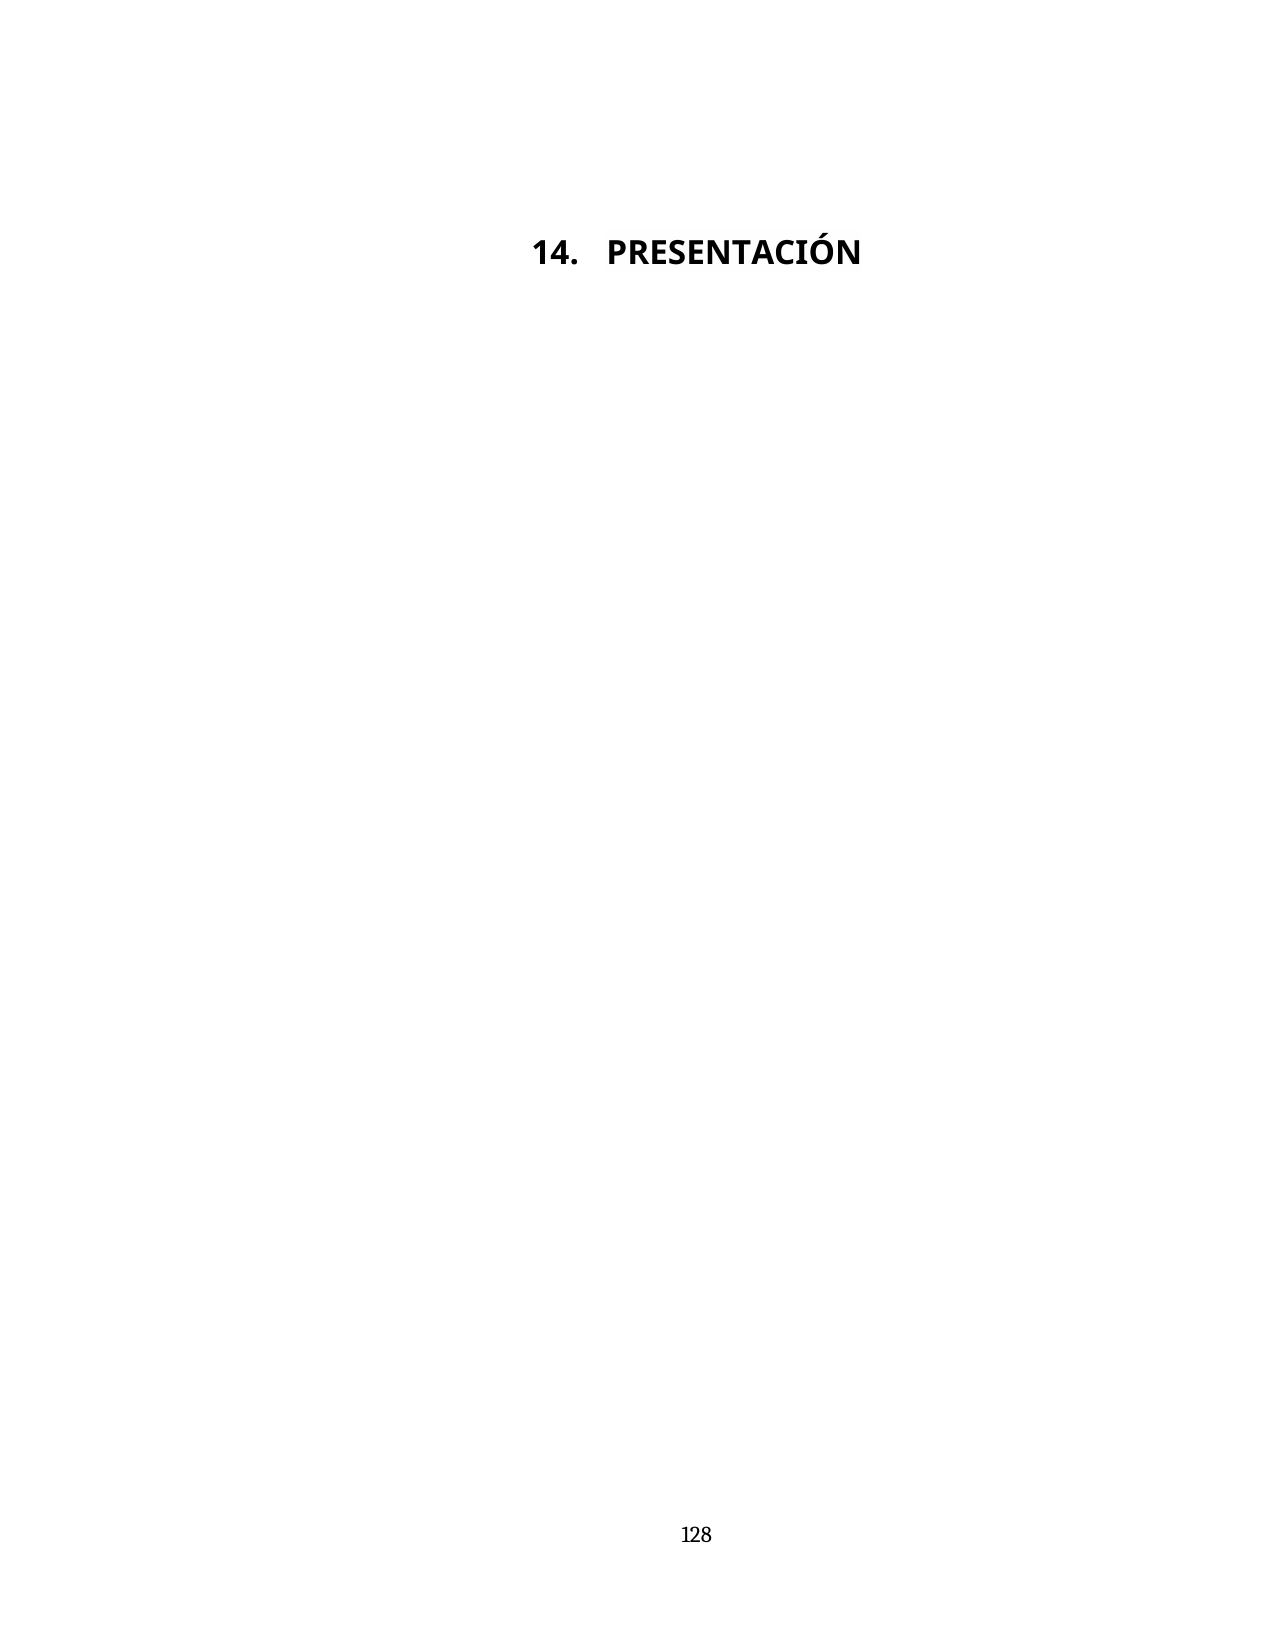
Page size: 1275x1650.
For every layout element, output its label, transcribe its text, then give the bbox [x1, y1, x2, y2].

list PRESENTACIÓN [236, 228, 1157, 274]
